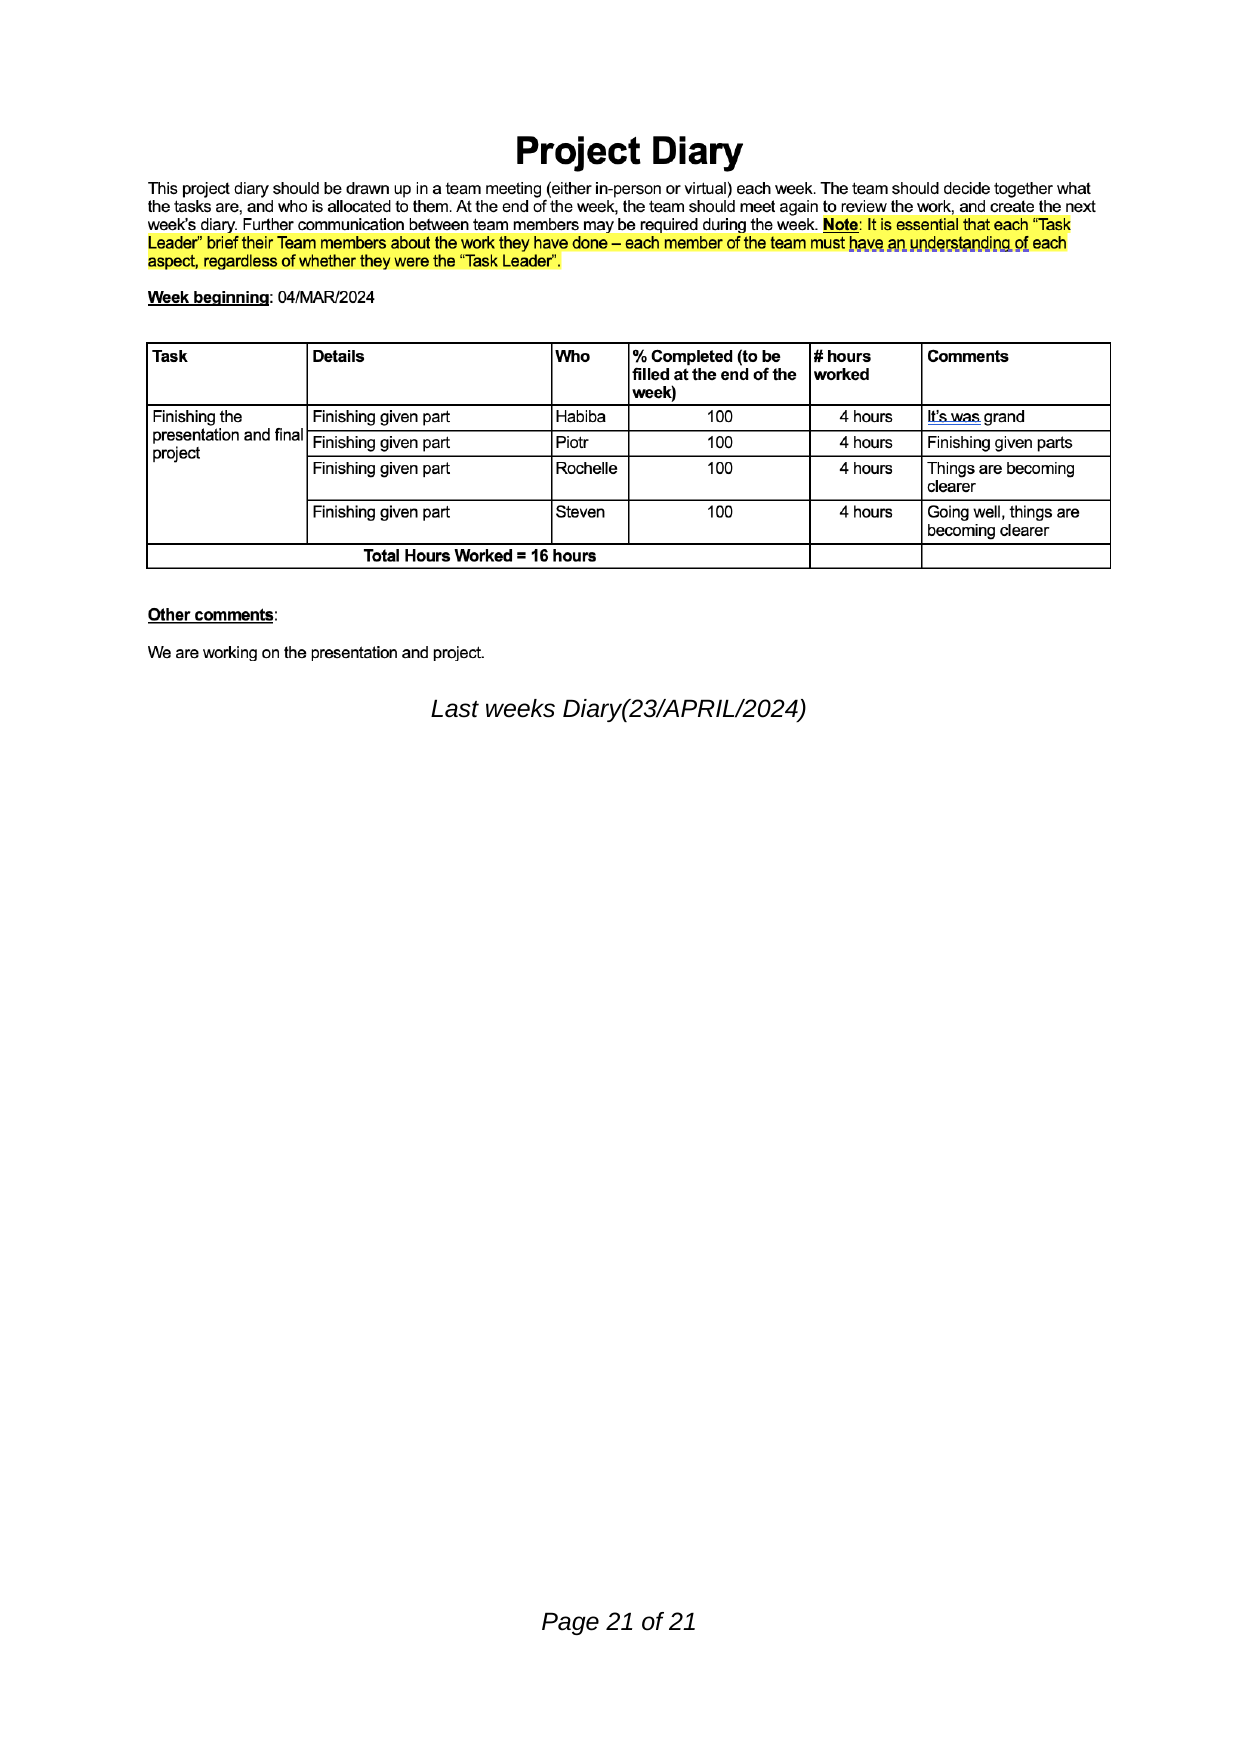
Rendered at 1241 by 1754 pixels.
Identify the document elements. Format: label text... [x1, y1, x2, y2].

text Last weeks Diary(23/APRIL/2024) [118, 694, 1122, 723]
picture [118, 118, 1123, 676]
